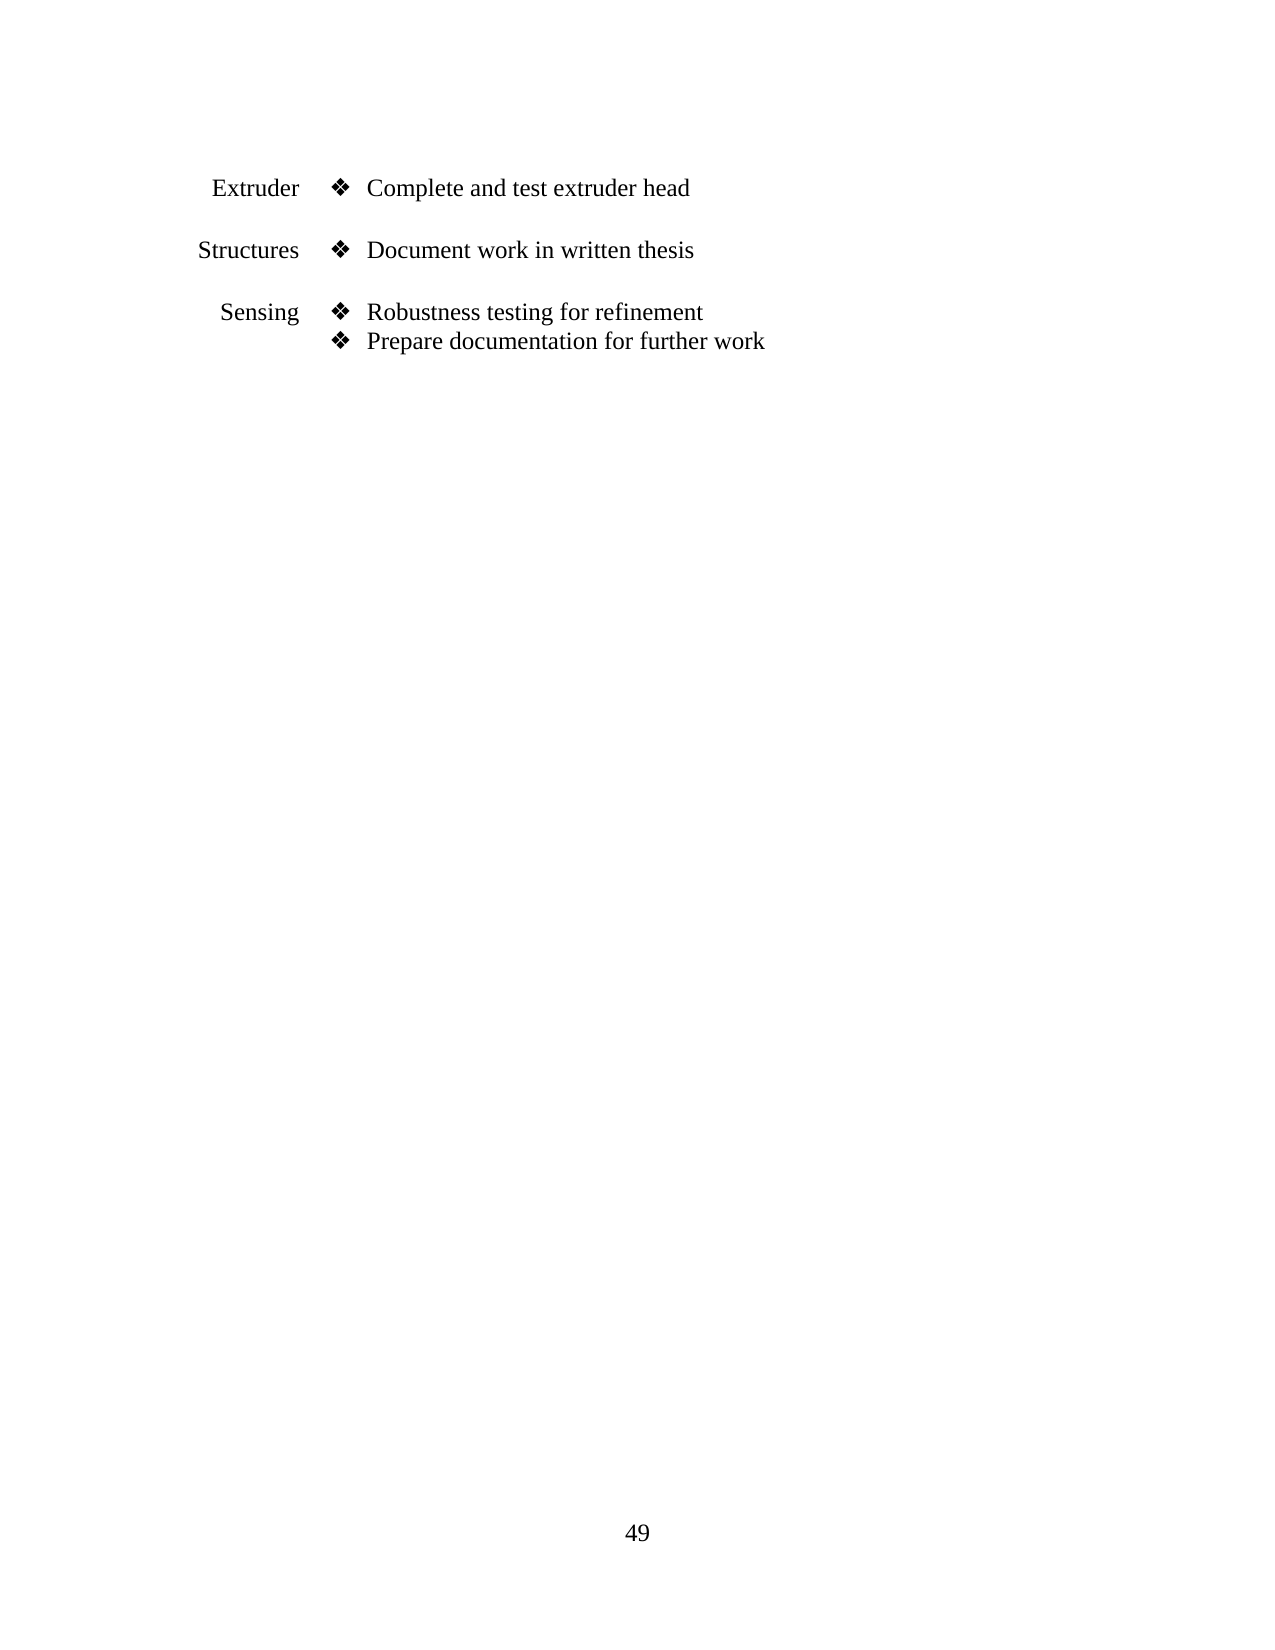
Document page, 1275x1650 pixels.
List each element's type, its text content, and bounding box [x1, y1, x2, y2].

table_cell Sensing [150, 287, 309, 365]
table_cell Structures [150, 225, 309, 274]
table_cell Robustness testing for refinement Prepare documentation for further work [309, 287, 1125, 365]
table_cell Extruder [150, 163, 309, 212]
table_cell Document work in written thesis [309, 225, 1125, 274]
table_cell Complete and test extruder head [309, 163, 1125, 212]
